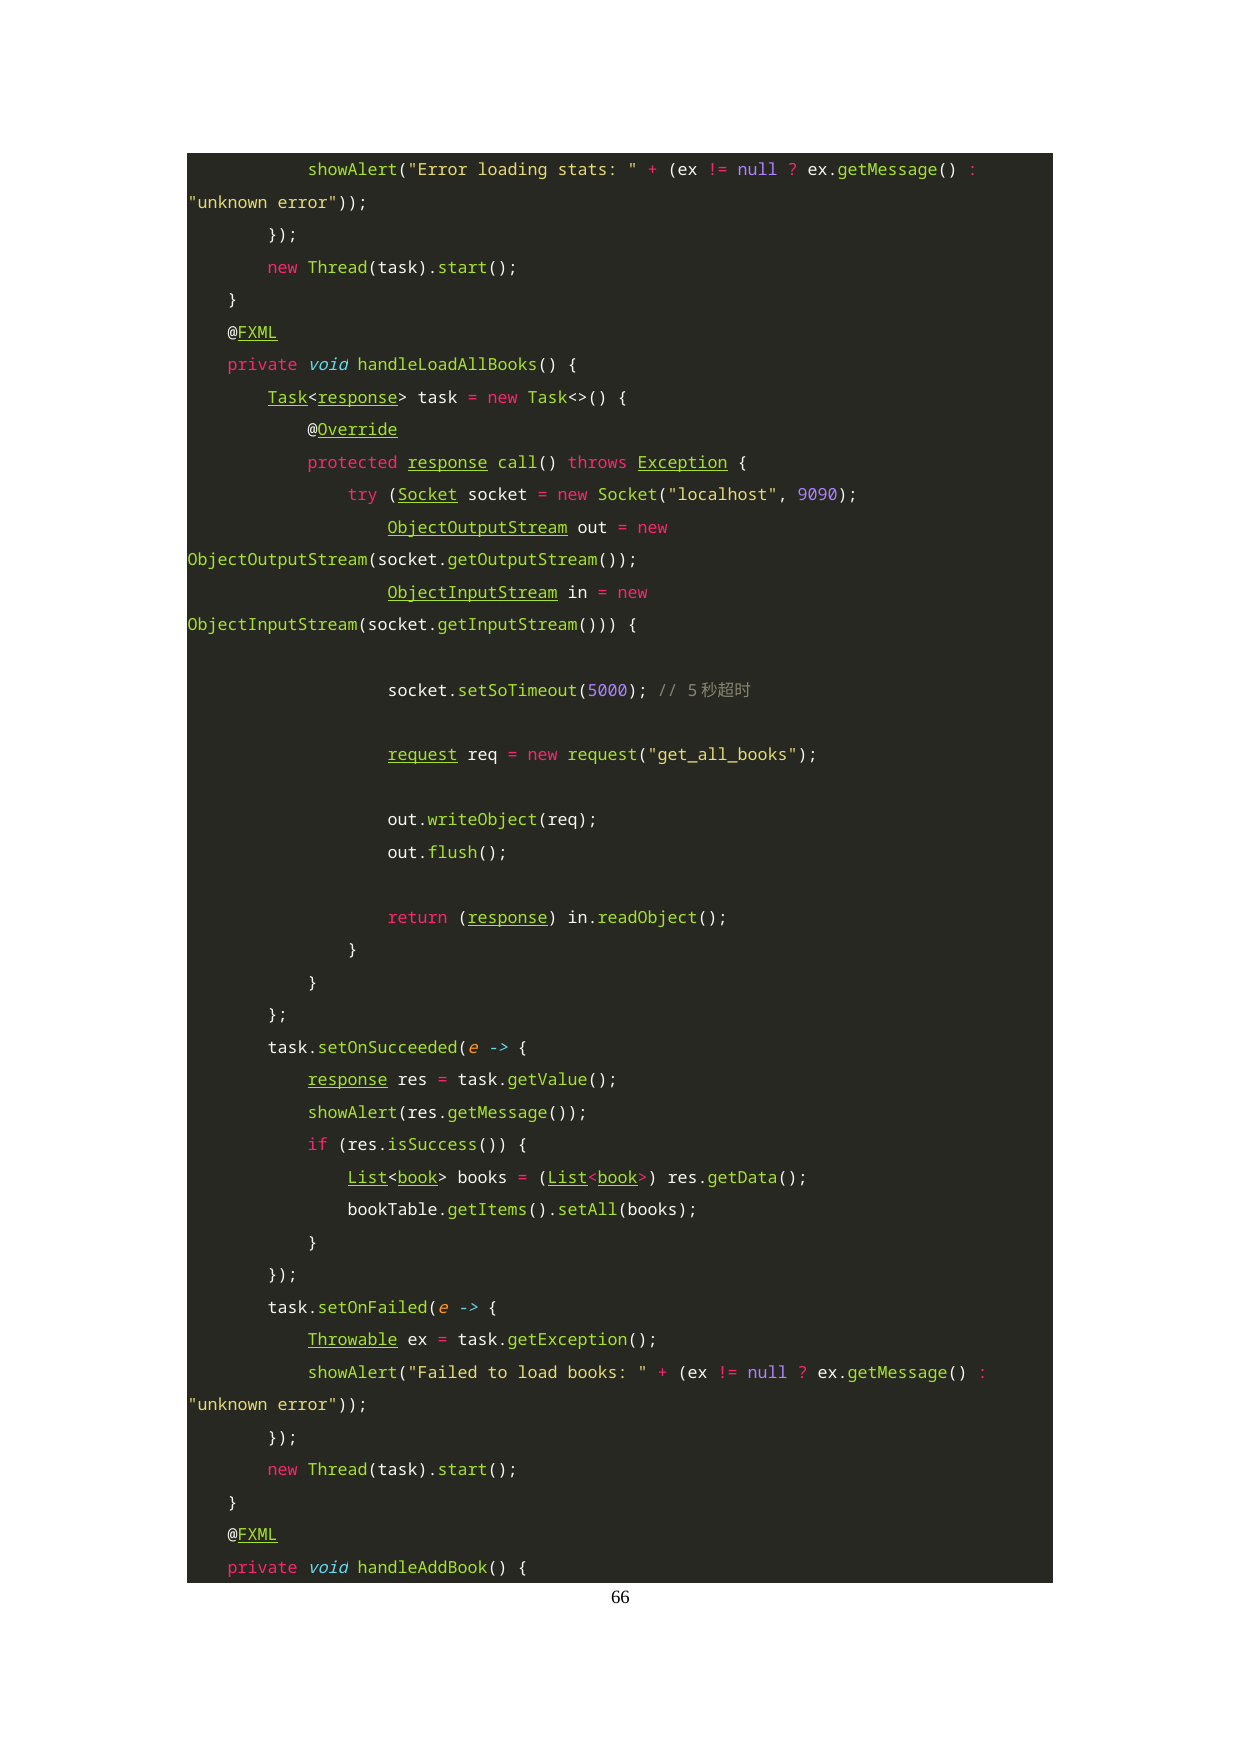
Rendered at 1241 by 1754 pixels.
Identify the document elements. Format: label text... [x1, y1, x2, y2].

text }); [187, 218, 1053, 251]
text List<book> books = (List<book>) res.getData(); [187, 1161, 1053, 1193]
text @FXML [187, 316, 1053, 348]
text showAlert("Failed to load books: " + (ex != null ? ex.getMessage() : "unknown error")); [187, 1356, 1053, 1421]
text private void handleAddBook() { [187, 1551, 1053, 1583]
text Task<response> task = new Task<>() { [187, 381, 1053, 413]
text protected response call() throws Exception { [187, 446, 1053, 478]
text }); [187, 1421, 1053, 1453]
text bookTable.getItems().setAll(books); [187, 1193, 1053, 1226]
text task.setOnFailed(e -> { [187, 1291, 1053, 1323]
text } [187, 1226, 1053, 1258]
text response res = task.getValue(); [187, 1063, 1053, 1096]
text @FXML [187, 1518, 1053, 1551]
text @Override [187, 413, 1053, 446]
text } [187, 1486, 1053, 1518]
text ObjectInputStream in = new ObjectInputStream(socket.getInputStream())) { [187, 576, 1053, 641]
text out.flush(); [187, 836, 1053, 868]
text } [187, 283, 1053, 316]
text showAlert("Error loading stats: " + (ex != null ? ex.getMessage() : "unknown error")); [187, 153, 1053, 218]
text new Thread(task).start(); [187, 251, 1053, 283]
text ObjectOutputStream out = new ObjectOutputStream(socket.getOutputStream()); [187, 511, 1053, 576]
text out.writeObject(req); [187, 803, 1053, 836]
text private void handleLoadAllBooks() { [187, 348, 1053, 381]
text Throwable ex = task.getException(); [187, 1323, 1053, 1356]
text showAlert(res.getMessage()); [187, 1096, 1053, 1128]
text socket.setSoTimeout(5000); // 5秒超时 [187, 673, 1053, 706]
text new Thread(task).start(); [187, 1453, 1053, 1486]
text return (response) in.readObject(); [187, 901, 1053, 933]
text request req = new request("get_all_books"); [187, 738, 1053, 771]
text } [187, 966, 1053, 998]
text if (res.isSuccess()) { [187, 1128, 1053, 1161]
text try (Socket socket = new Socket("localhost", 9090); [187, 478, 1053, 511]
text }); [187, 1258, 1053, 1291]
text } [187, 933, 1053, 966]
text }; [187, 998, 1053, 1031]
text task.setOnSucceeded(e -> { [187, 1031, 1053, 1063]
